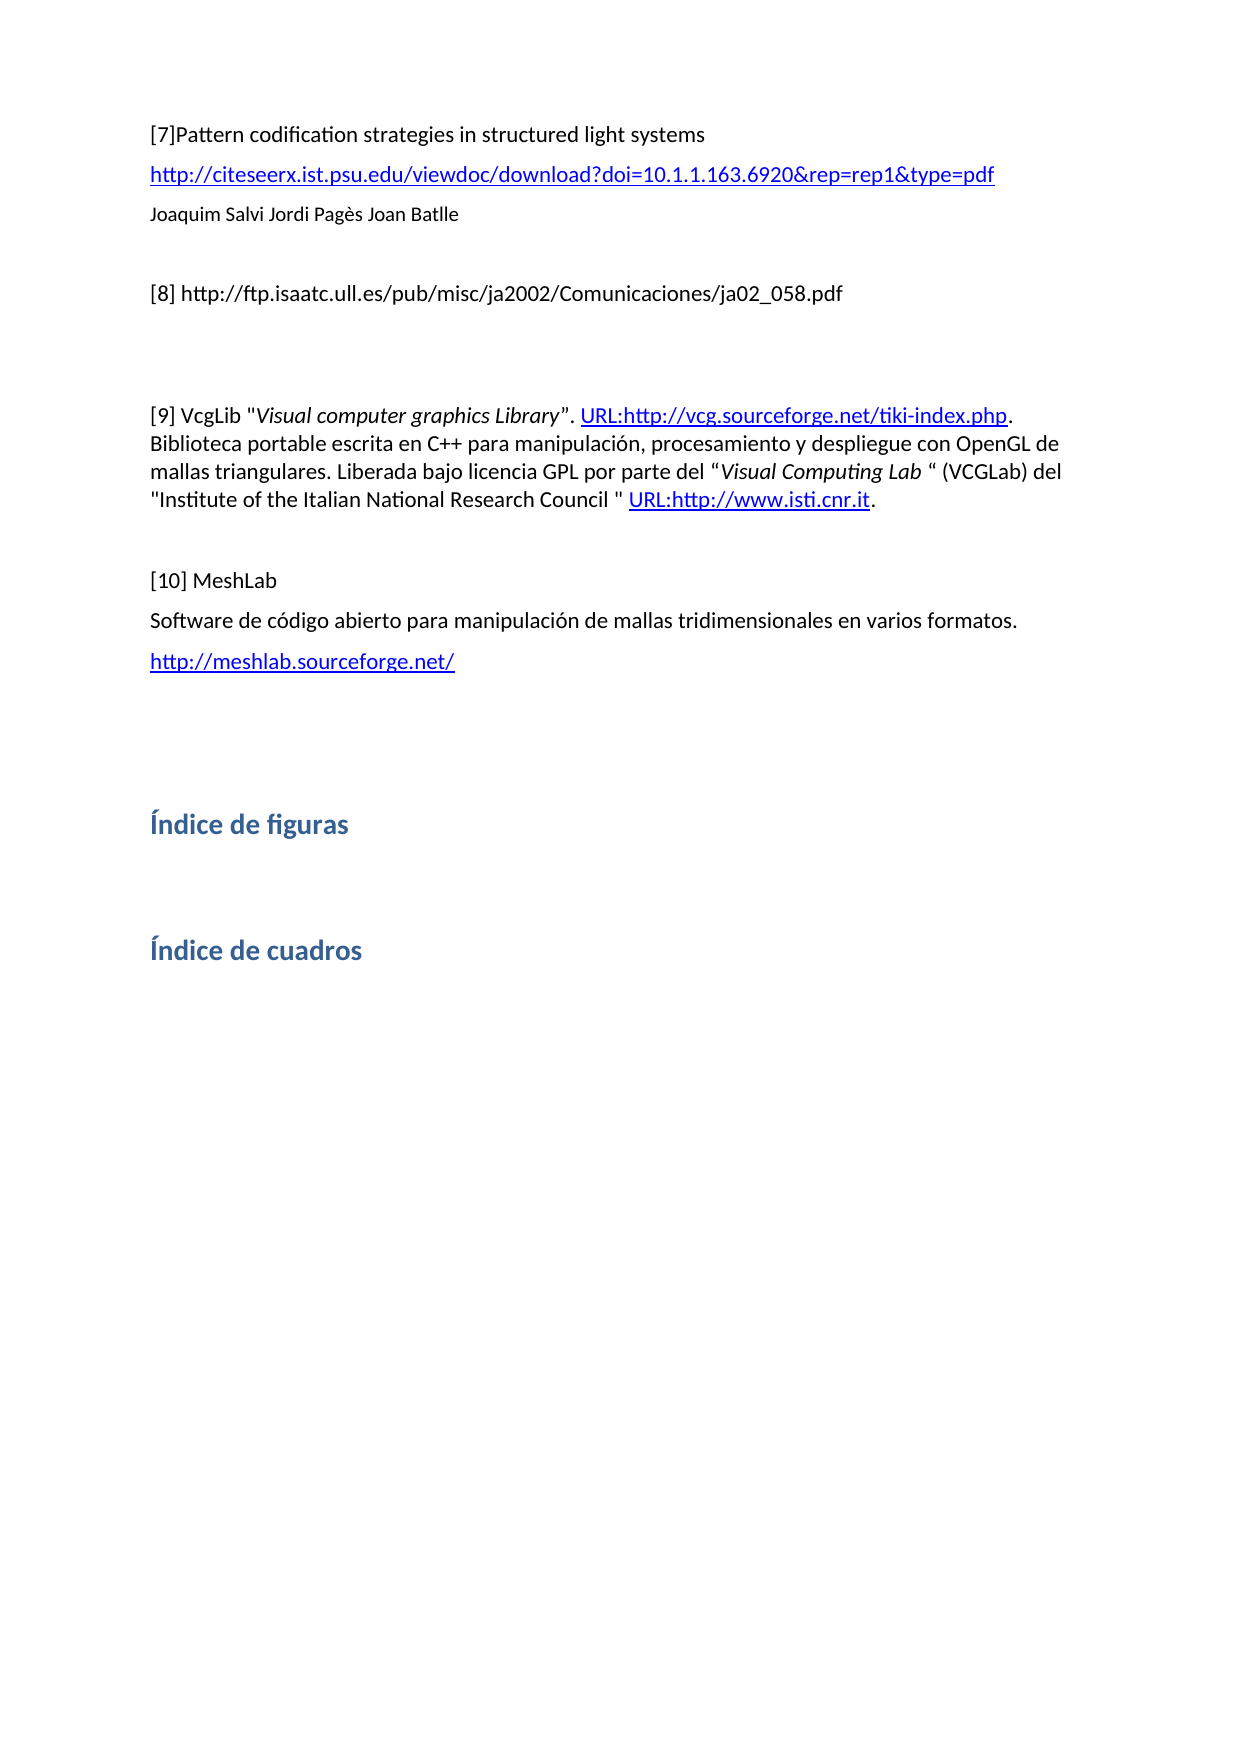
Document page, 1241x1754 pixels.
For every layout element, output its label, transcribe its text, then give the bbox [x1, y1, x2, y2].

subtitle Índice de cuadros [150, 932, 1090, 968]
text [10] MeshLab [150, 566, 1090, 594]
text http://citeseerx.ist.psu.edu/viewdoc/download?doi=10.1.1.163.6920&rep=rep1&type=pdf [150, 161, 1090, 188]
text [8] http://ftp.isaatc.ull.es/pub/misc/ja2002/Comunicaciones/ja02_058.pdf [150, 279, 1090, 307]
text Software de código abierto para manipulación de mallas tridimensionales en varios formatos. [150, 607, 1090, 635]
text http://meshlab.sourceforge.net/ [150, 647, 1090, 675]
text Joaquim Salvi Jordi Pagès Joan Batlle [150, 201, 1090, 226]
text [7]Pattern codification strategies in structured light systems [150, 120, 1090, 148]
text [9] VcgLib "Visual computer graphics Library”. URL:http://vcg.sourceforge.net/tiki-index.php. Biblioteca portable escrita en C++ para manipulación, procesamiento y despliegue con OpenGL de mallas triangulares. Liberada bajo licencia GPL por parte del “Visual Computing Lab “ (VCGLab) del "Institute of the Italian National Research Council " URL:http://www.isti.cnr.it. [150, 401, 1090, 513]
subtitle Índice de figuras [150, 806, 1090, 842]
